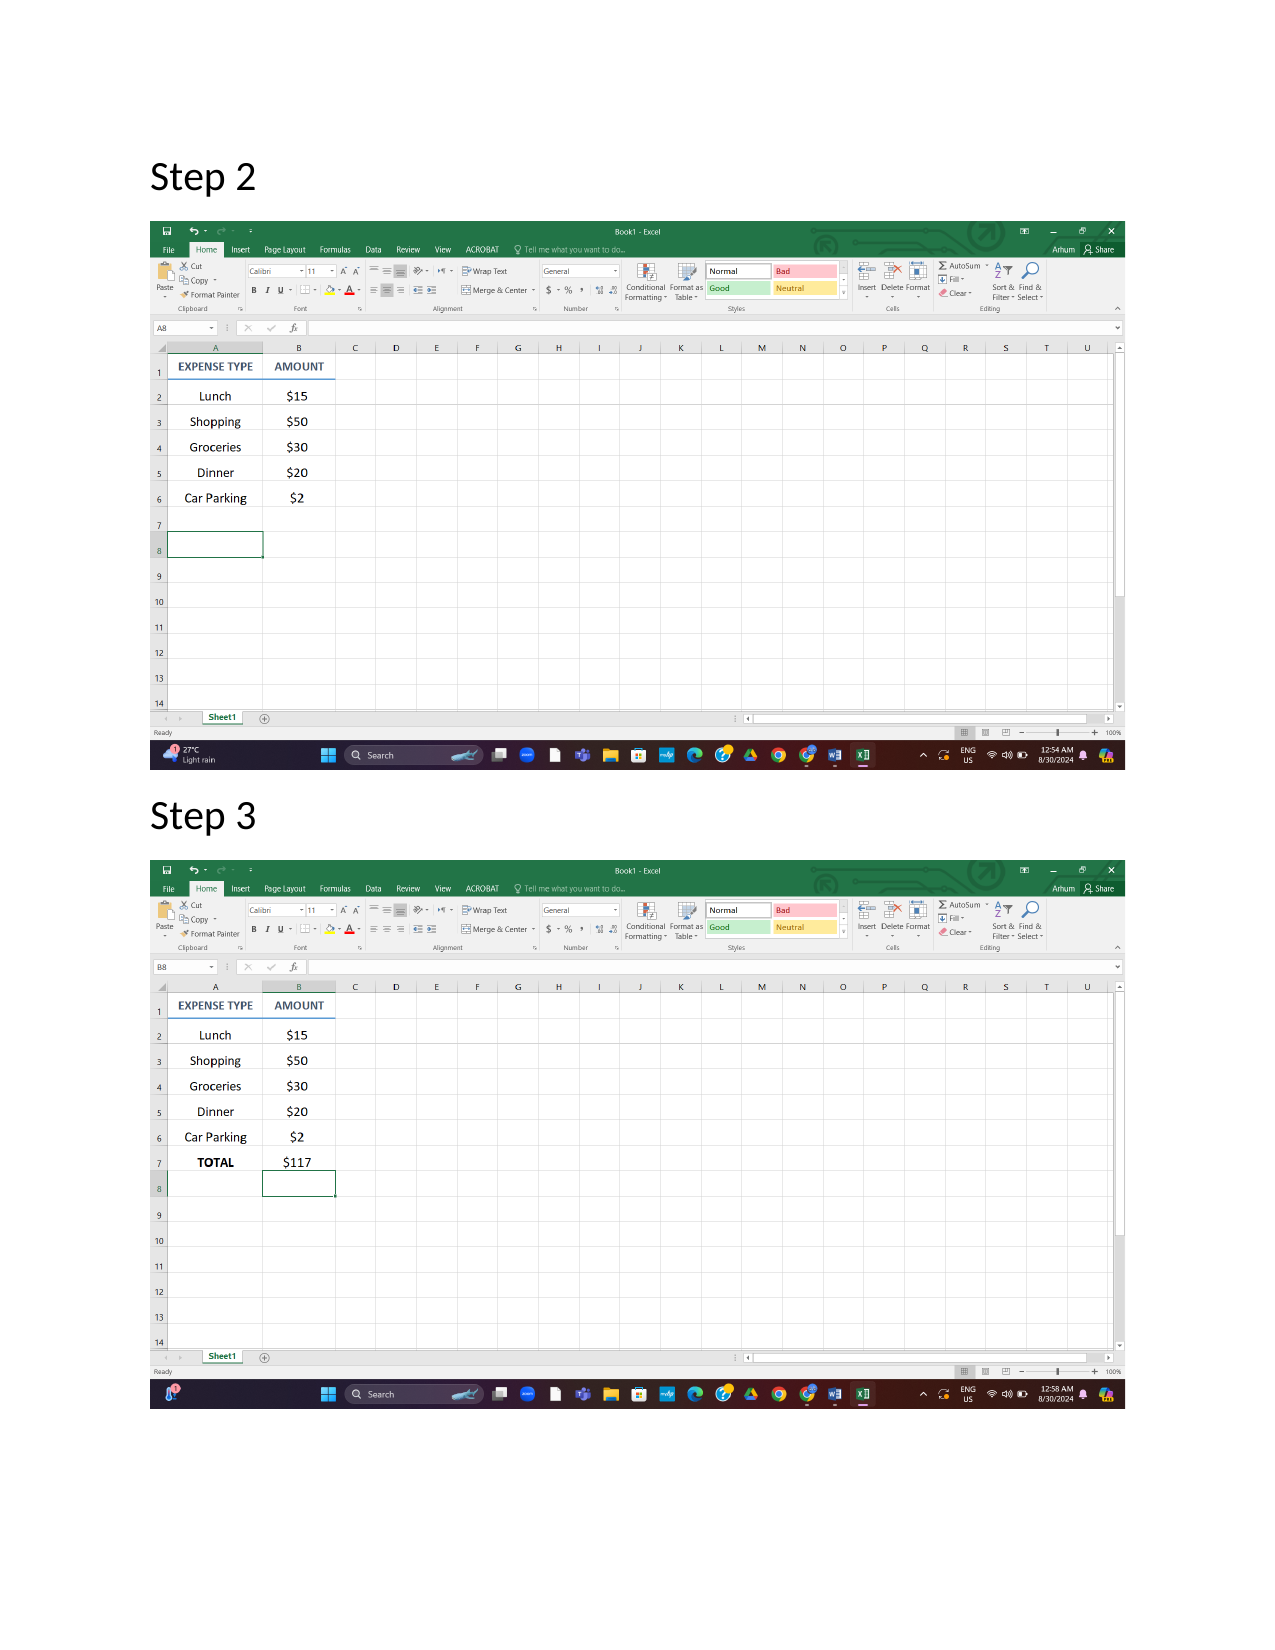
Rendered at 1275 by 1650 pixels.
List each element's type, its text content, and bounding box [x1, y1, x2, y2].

text Step 3 [150, 789, 1125, 840]
picture [150, 860, 1125, 1409]
text Step 2 [150, 150, 1125, 201]
picture [150, 221, 1125, 770]
